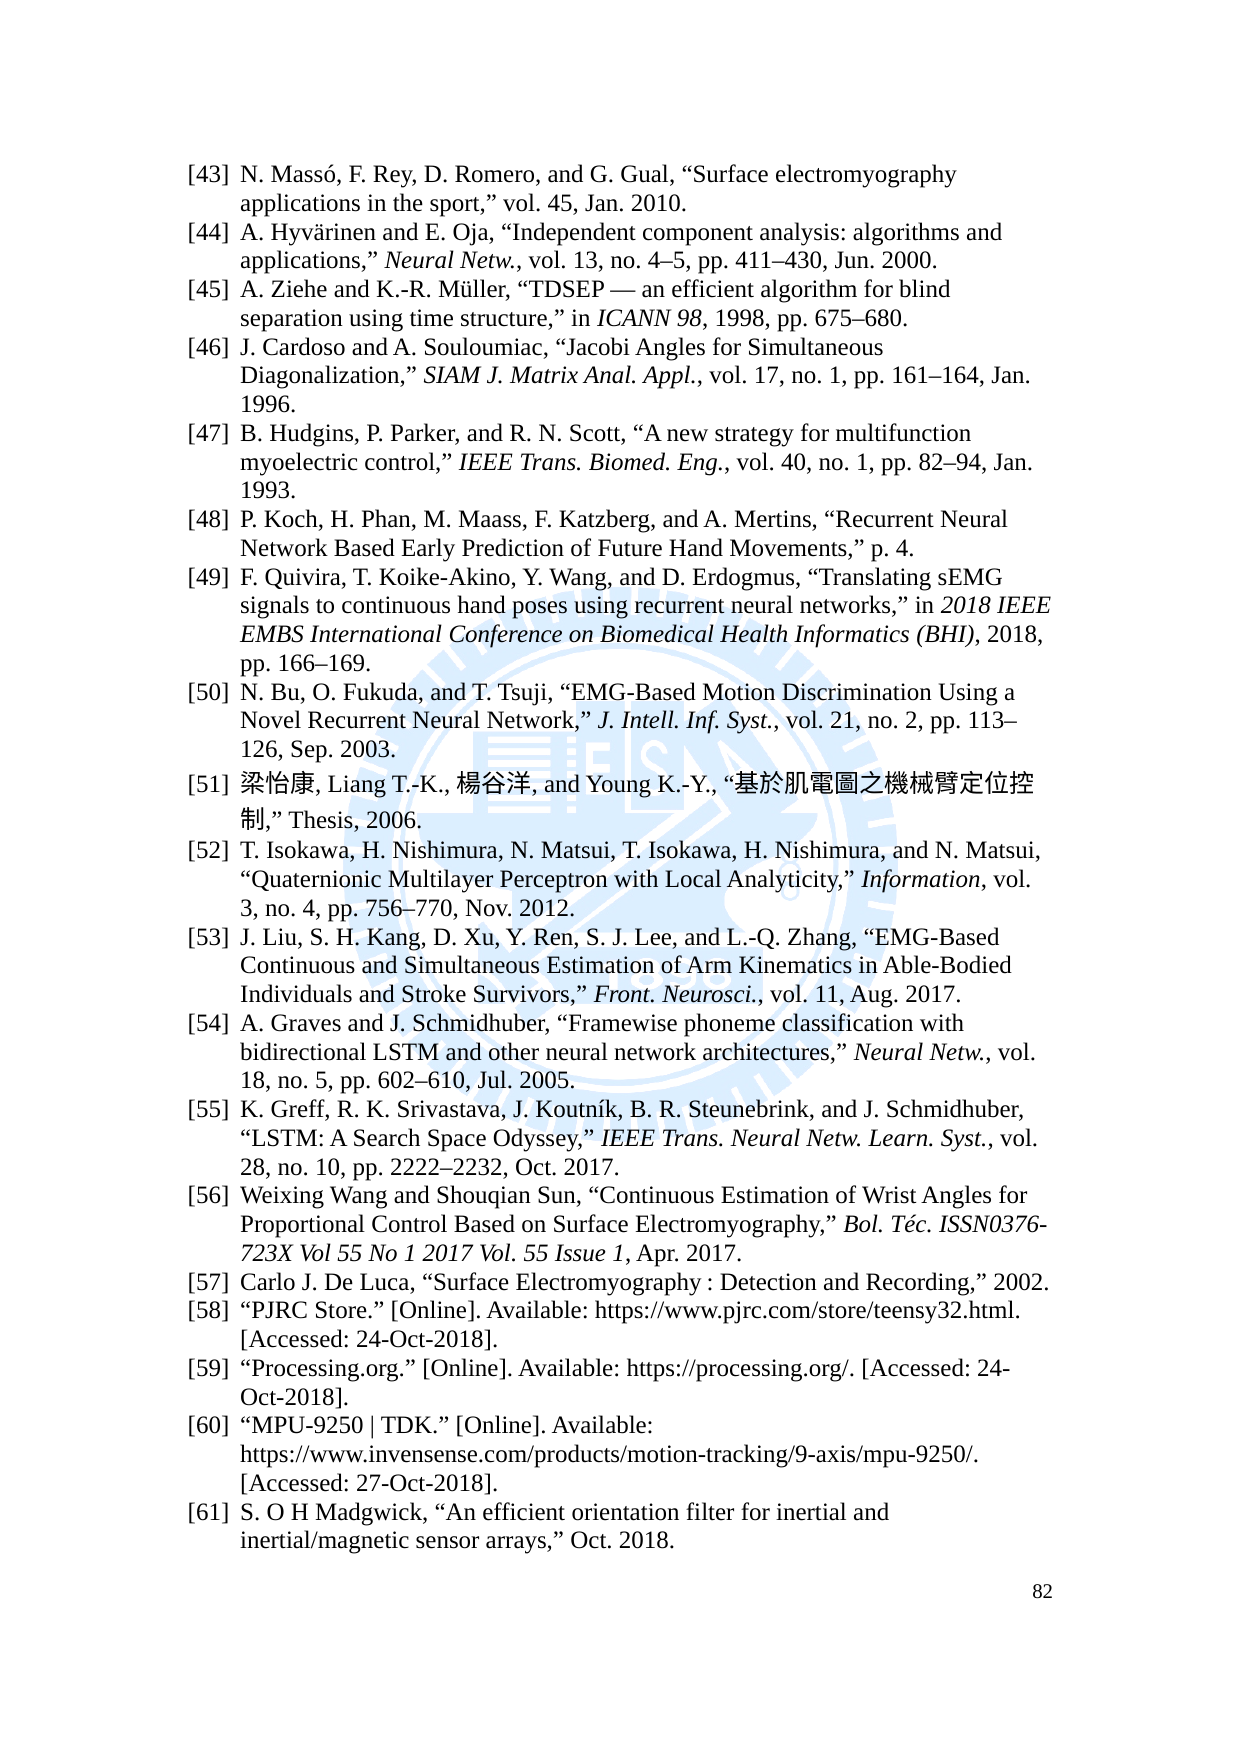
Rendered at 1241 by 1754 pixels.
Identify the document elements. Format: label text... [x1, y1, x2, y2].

text [44] A. Hyvärinen and E. Oja, “Independent component analysis: algorithms and applications,” Neural Netw., vol. 13, no. 4–5, pp. 411–430, Jun. 2000. [187, 217, 1053, 274]
text [53] J. Liu, S. H. Kang, D. Xu, Y. Ren, S. J. Lee, and L.-Q. Zhang, “EMG-Based Continuous and Simultaneous Estimation of Arm Kinematics in Able-Bodied Individuals and Stroke Survivors,” Front. Neurosci., vol. 11, Aug. 2017. [187, 922, 1053, 1008]
text [48] P. Koch, H. Phan, M. Maass, F. Katzberg, and A. Mertins, “Recurrent Neural Network Based Early Prediction of Future Hand Movements,” p. 4. [187, 504, 1053, 562]
text [59] “Processing.org.” [Online]. Available: https://processing.org/. [Accessed: 24-Oct-2018]. [187, 1353, 1053, 1411]
text [61] S. O H Madgwick, “An efficient orientation filter for inertial and inertial/magnetic sensor arrays,” Oct. 2018. [187, 1497, 1053, 1554]
text [47] B. Hudgins, P. Parker, and R. N. Scott, “A new strategy for multifunction myoelectric control,” IEEE Trans. Biomed. Eng., vol. 40, no. 1, pp. 82–94, Jan. 1993. [187, 418, 1053, 504]
text [46] J. Cardoso and A. Souloumiac, “Jacobi Angles for Simultaneous Diagonalization,” SIAM J. Matrix Anal. Appl., vol. 17, no. 1, pp. 161–164, Jan. 1996. [187, 332, 1053, 418]
text [58] “PJRC Store.” [Online]. Available: https://www.pjrc.com/store/teensy32.html. [Accessed: 24-Oct-2018]. [187, 1296, 1053, 1353]
text [45] A. Ziehe and K.-R. Müller, “TDSEP — an efficient algorithm for blind separation using time structure,” in ICANN 98, 1998, pp. 675–680. [187, 274, 1053, 332]
text [43] N. Massó, F. Rey, D. Romero, and G. Gual, “Surface electromyography applications in the sport,” vol. 45, Jan. 2010. [187, 159, 1053, 217]
text [54] A. Graves and J. Schmidhuber, “Framewise phoneme classification with bidirectional LSTM and other neural network architectures,” Neural Netw., vol. 18, no. 5, pp. 602–610, Jul. 2005. [187, 1008, 1053, 1094]
text [49] F. Quivira, T. Koike-Akino, Y. Wang, and D. Erdogmus, “Translating sEMG signals to continuous hand poses using recurrent neural networks,” in 2018 IEEE EMBS International Conference on Biomedical Health Informatics (BHI), 2018, pp. 166–169. [187, 562, 1053, 677]
text [60] “MPU-9250 | TDK.” [Online]. Available: https://www.invensense.com/products/motion-tracking/9-axis/mpu-9250/. [Accessed: 27-Oct-2018]. [187, 1411, 1053, 1497]
text [57] Carlo J. De Luca, “Surface Electromyography : Detection and Recording,” 2002. [187, 1267, 1053, 1296]
text [52] T. Isokawa, H. Nishimura, N. Matsui, T. Isokawa, H. Nishimura, and N. Matsui, “Quaternionic Multilayer Perceptron with Local Analyticity,” Information, vol. 3, no. 4, pp. 756–770, Nov. 2012. [187, 836, 1053, 922]
text [55] K. Greff, R. K. Srivastava, J. Koutník, B. R. Steunebrink, and J. Schmidhuber, “LSTM: A Search Space Odyssey,” IEEE Trans. Neural Netw. Learn. Syst., vol. 28, no. 10, pp. 2222–2232, Oct. 2017. [187, 1094, 1053, 1181]
text [56] Weixing Wang and Shouqian Sun, “Continuous Estimation of Wrist Angles for Proportional Control Based on Surface Electromyography,” Bol. Téc. ISSN0376-723X Vol 55 No 1 2017 Vol. 55 Issue 1, Apr. 2017. [187, 1181, 1053, 1267]
text [51] 梁怡康, Liang T.-K., 楊谷洋, and Young K.-Y., “基於肌電圖之機械臂定位控制,” Thesis, 2006. [187, 763, 1053, 836]
text [50] N. Bu, O. Fukuda, and T. Tsuji, “EMG-Based Motion Discrimination Using a Novel Recurrent Neural Network,” J. Intell. Inf. Syst., vol. 21, no. 2, pp. 113–126, Sep. 2003. [187, 677, 1053, 763]
